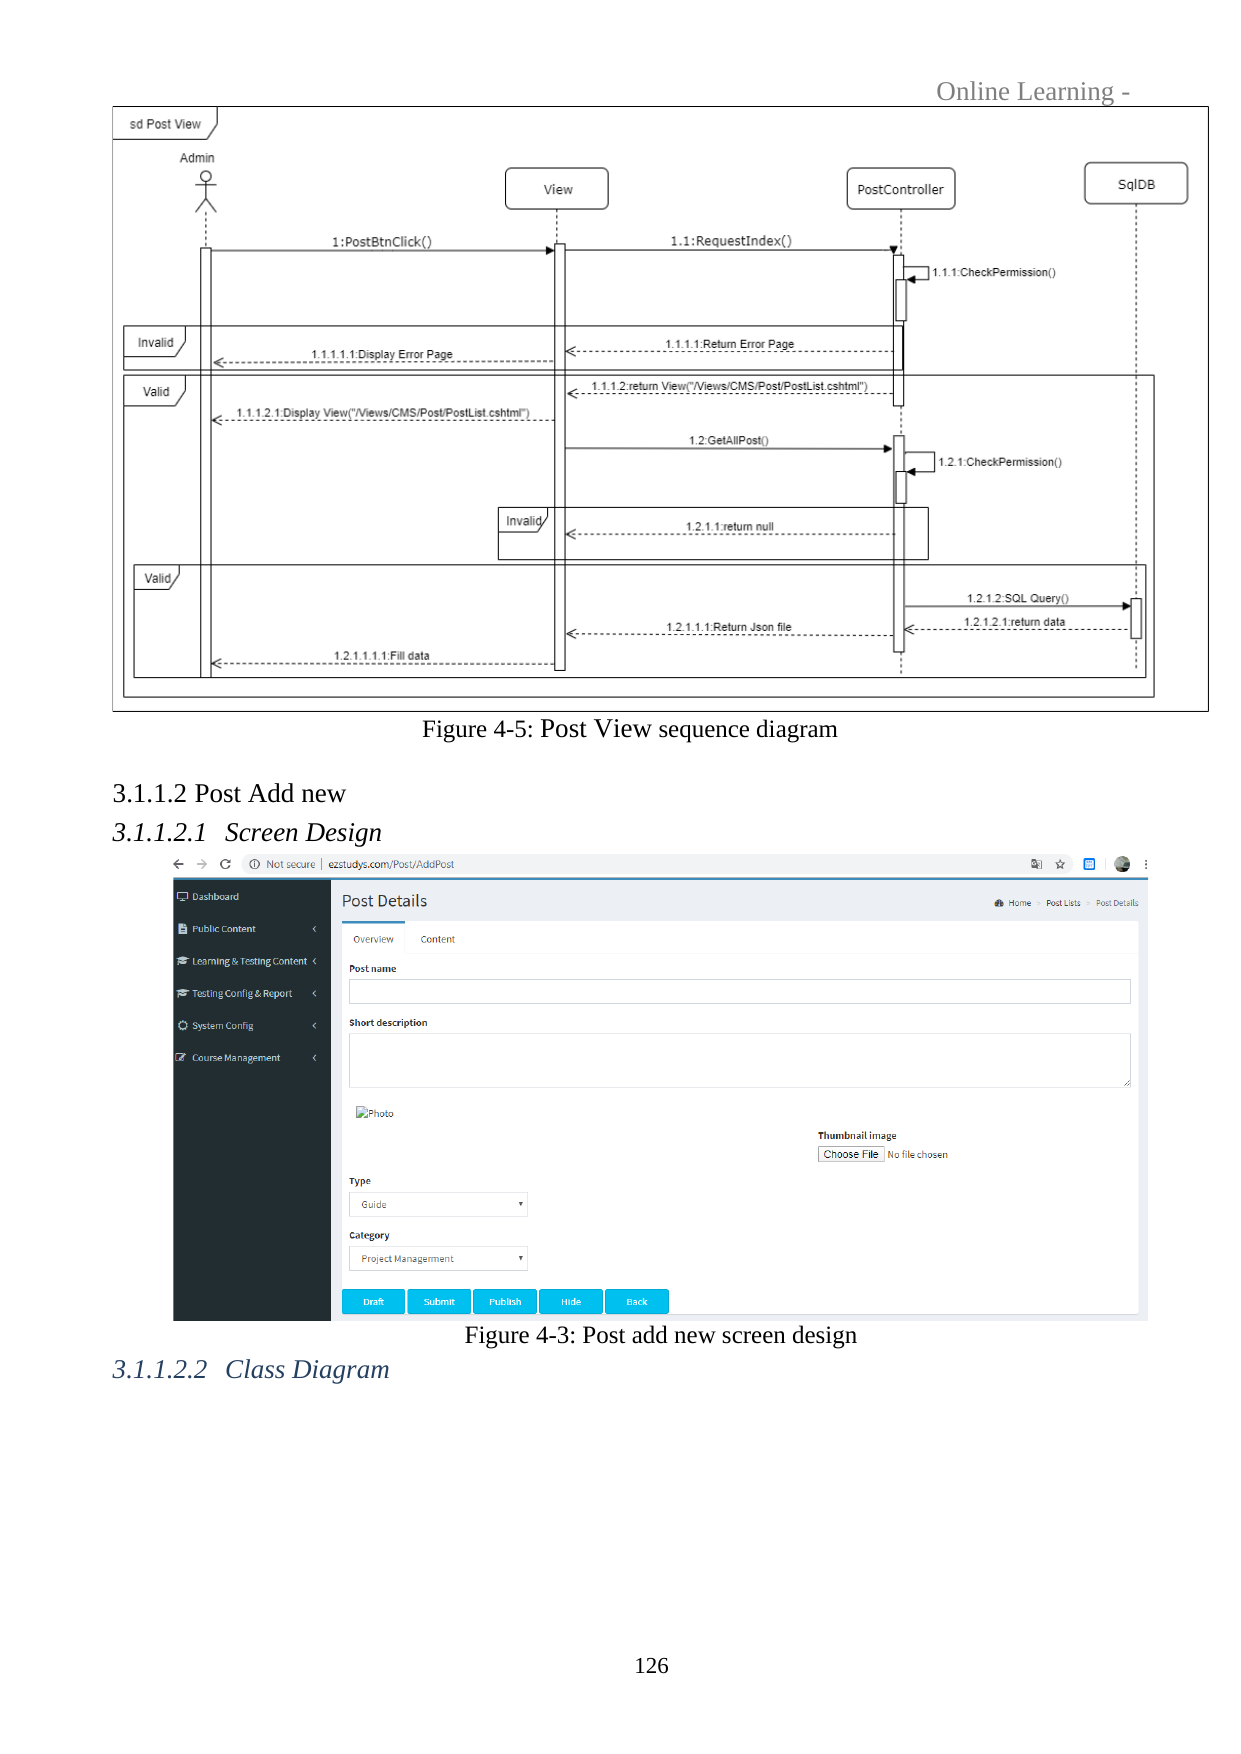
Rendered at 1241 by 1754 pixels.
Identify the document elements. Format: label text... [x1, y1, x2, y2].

subtitle Class Diagram [112, 1353, 1209, 1384]
subtitle Post Add new [112, 777, 1209, 808]
picture [173, 852, 1149, 1321]
text Figure 4-5: Post View sequence diagram [422, 713, 1209, 744]
text Figure 4-3: Post add new screen design [112, 1320, 1209, 1349]
subtitle Screen Design [112, 817, 1209, 848]
picture [112, 106, 1210, 713]
